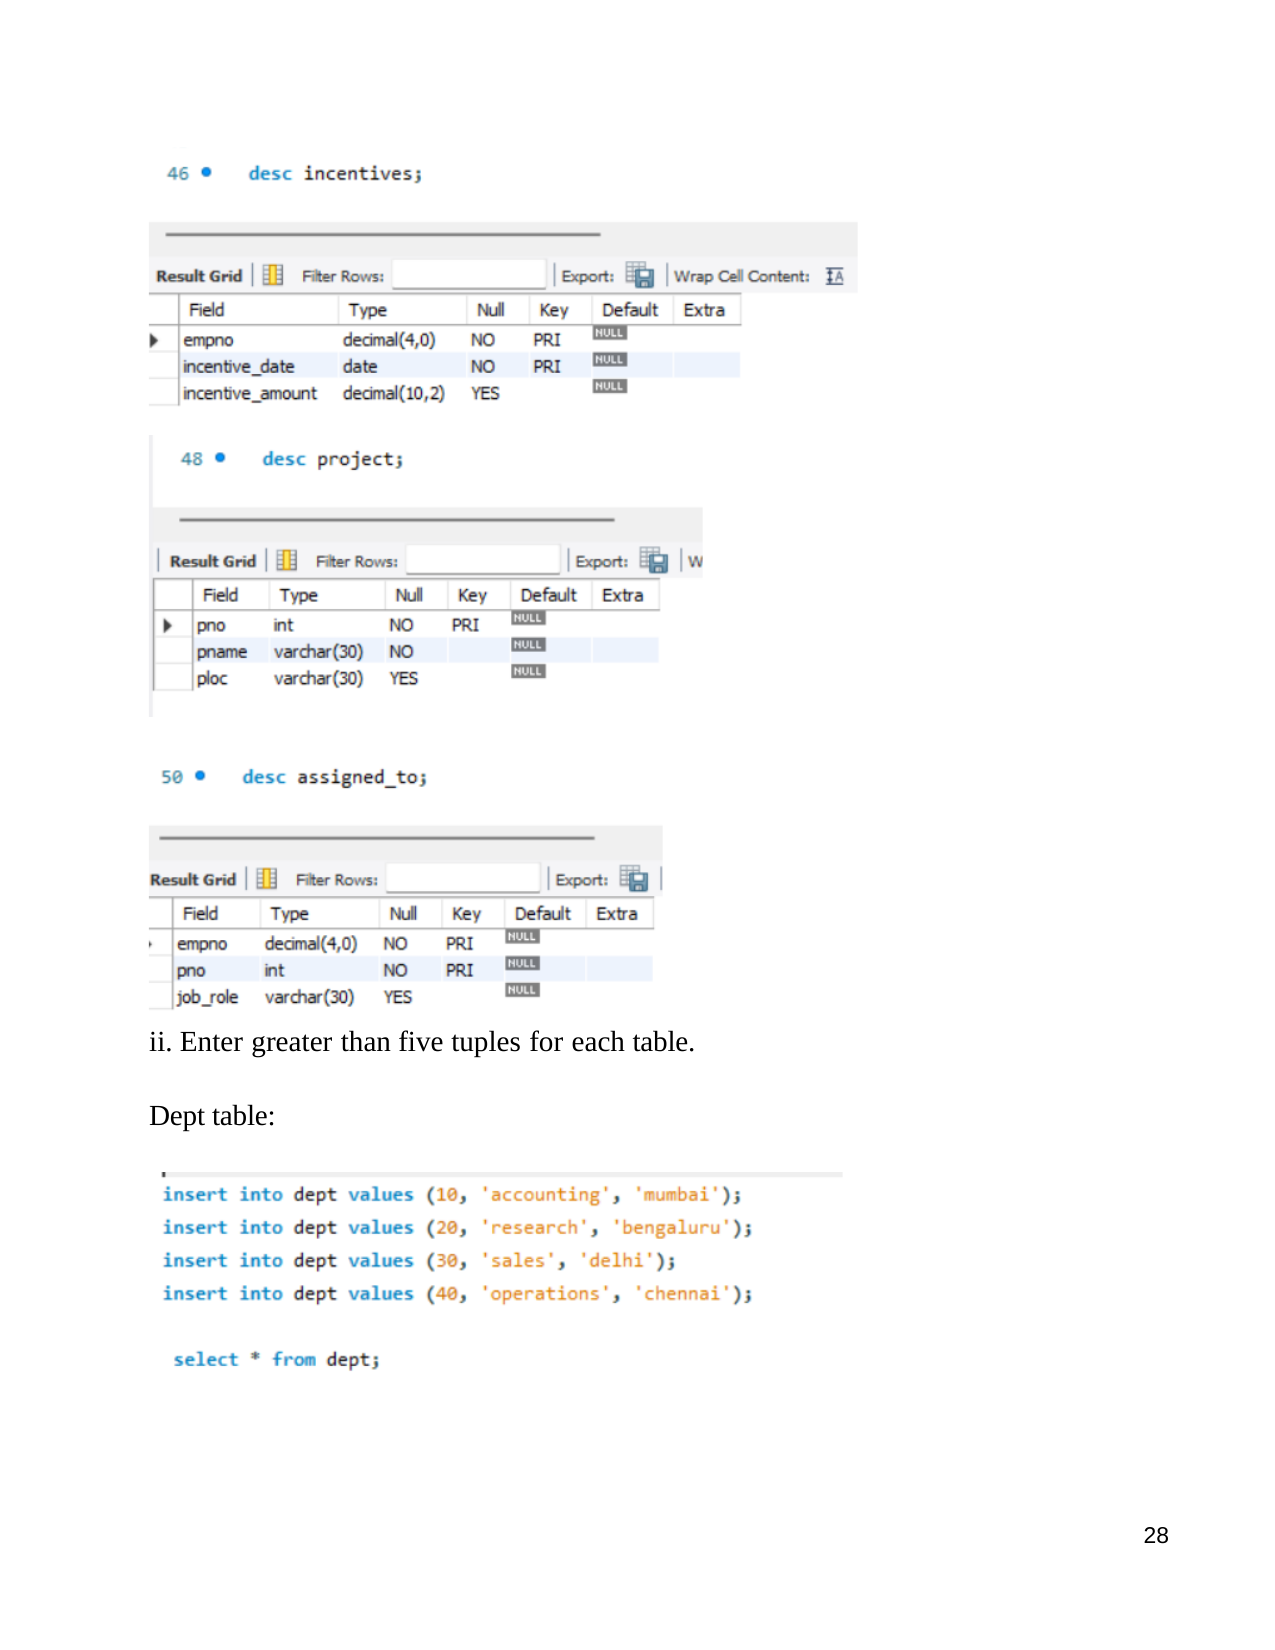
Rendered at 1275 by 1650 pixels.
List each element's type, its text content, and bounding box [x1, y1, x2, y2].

text ii. Enter greater than five tuples for each table. [149, 1024, 1169, 1057]
picture [148, 147, 858, 432]
picture [148, 435, 703, 717]
picture [148, 1172, 843, 1400]
picture [148, 758, 663, 1017]
text Dept table: [149, 1098, 1169, 1131]
